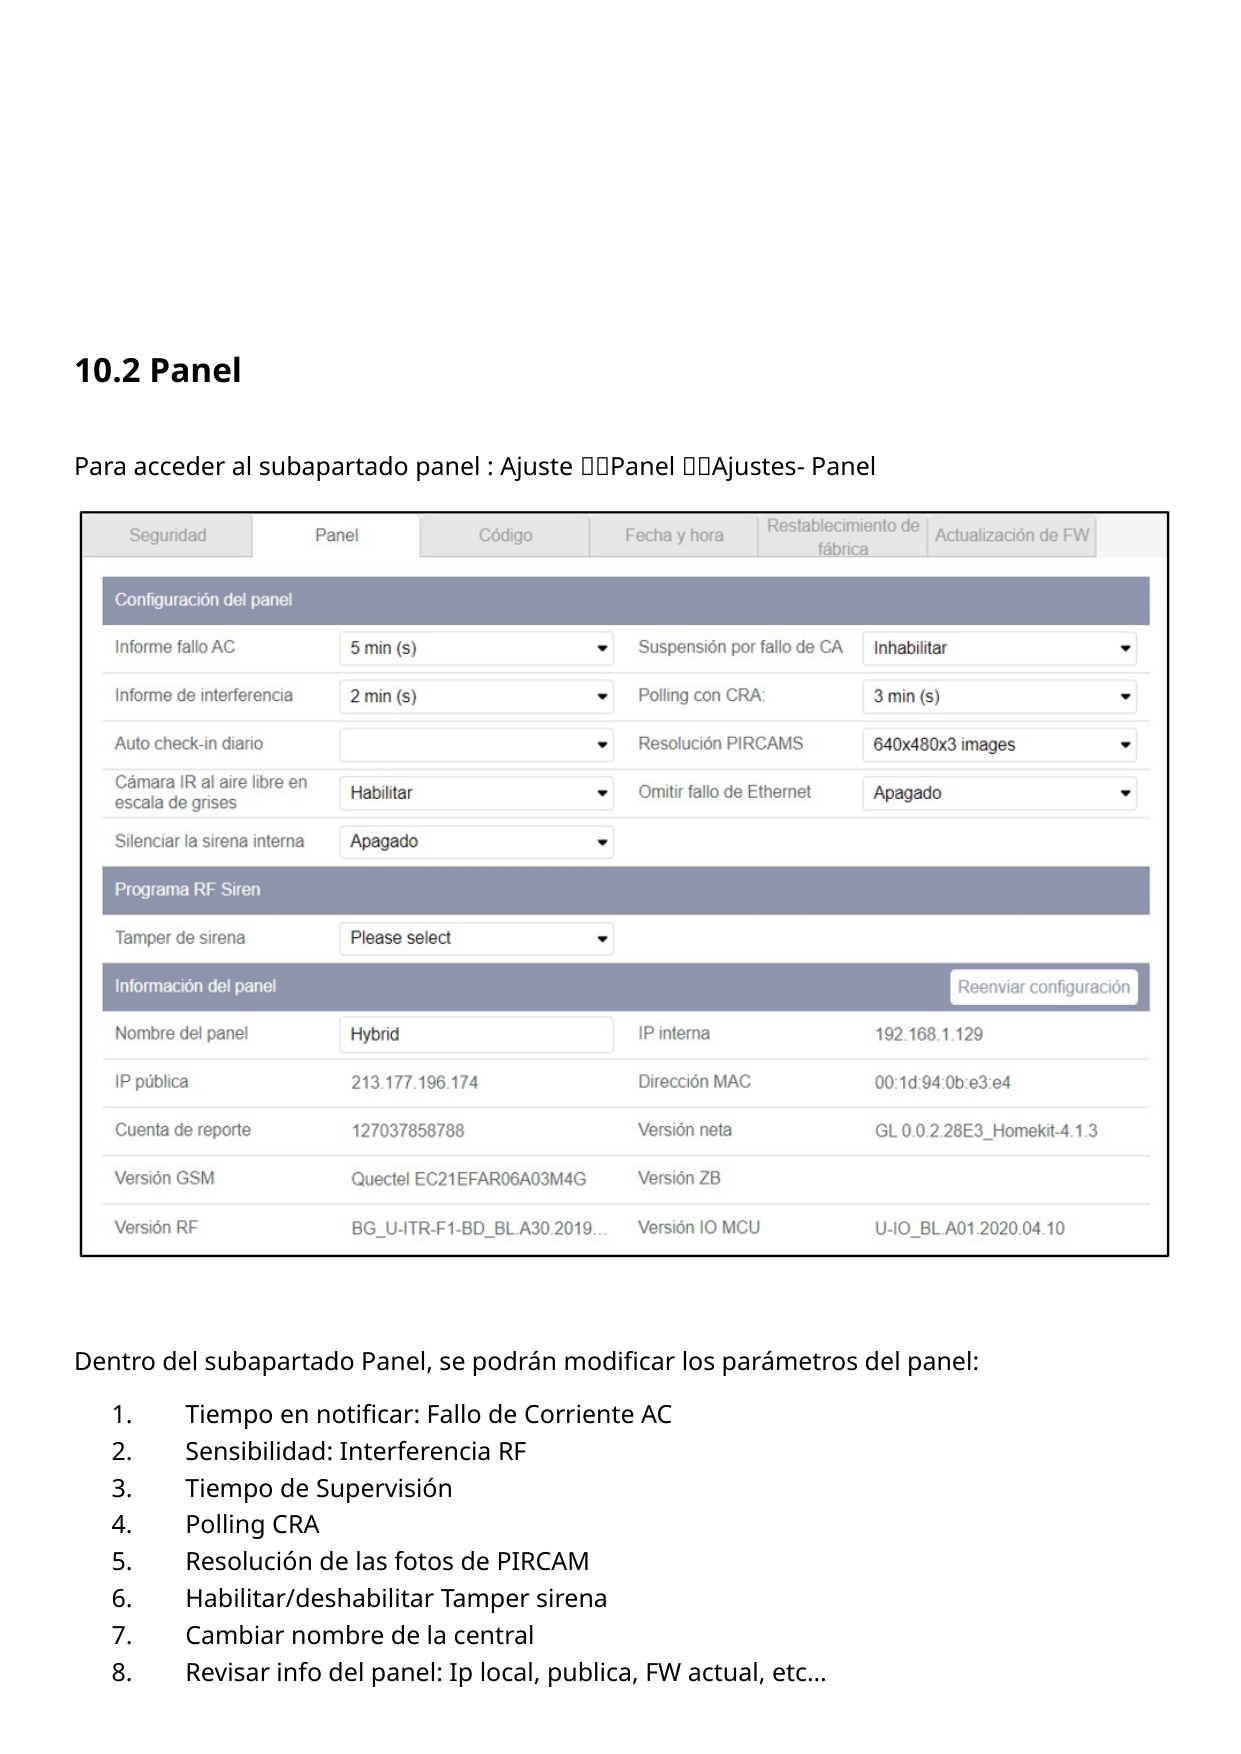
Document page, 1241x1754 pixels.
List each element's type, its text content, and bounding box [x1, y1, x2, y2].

list Tiempo de Supervisión [111, 1470, 1181, 1504]
list Habilitar/deshabilitar Tamper sirena [111, 1581, 1181, 1615]
text Para acceder al subapartado panel : Ajuste Panel Ajustes- Panel [74, 449, 1181, 483]
picture [73, 502, 1182, 1271]
list Resolución de las fotos de PIRCAM [111, 1544, 1181, 1578]
subtitle 10.2 Panel [74, 347, 1181, 392]
list Cambiar nombre de la central [111, 1617, 1181, 1652]
list Polling CRA [111, 1507, 1181, 1541]
list Tiempo en notificar: Fallo de Corriente AC [111, 1397, 1181, 1431]
list Revisar info del panel: Ip local, publica, FW actual, etc… [111, 1654, 1181, 1688]
text Dentro del subapartado Panel, se podrán modificar los parámetros del panel: [74, 1343, 1181, 1377]
list Sensibilidad: Interferencia RF [111, 1434, 1181, 1468]
